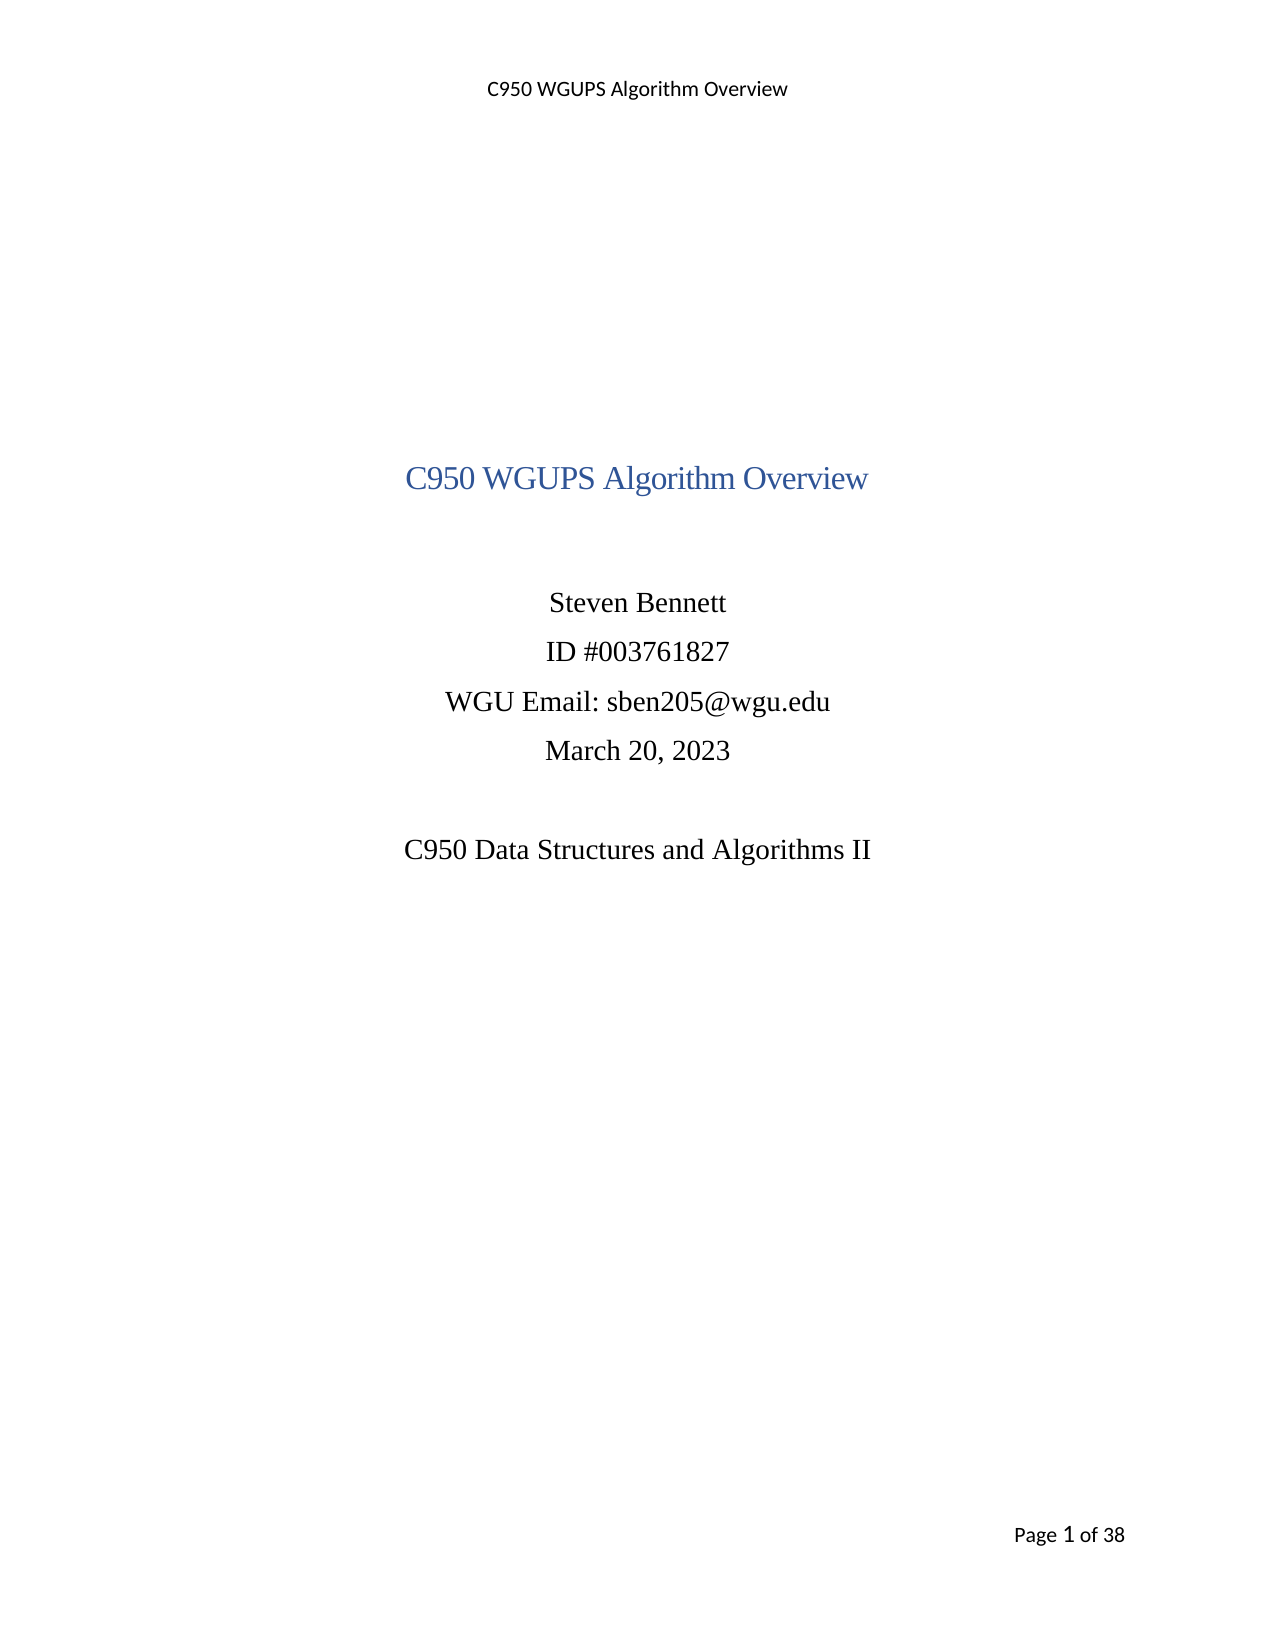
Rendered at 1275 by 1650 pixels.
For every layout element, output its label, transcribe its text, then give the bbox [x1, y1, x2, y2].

text WGU Email: sben205@wgu.edu [150, 684, 1125, 717]
text ID #003761827 [150, 634, 1125, 668]
text Steven Bennett [150, 585, 1125, 618]
text C950 Data Structures and Algorithms II [150, 832, 1125, 865]
text March 20, 2023 [150, 733, 1125, 767]
title C950 WGUPS Algorithm Overview [150, 458, 1125, 497]
